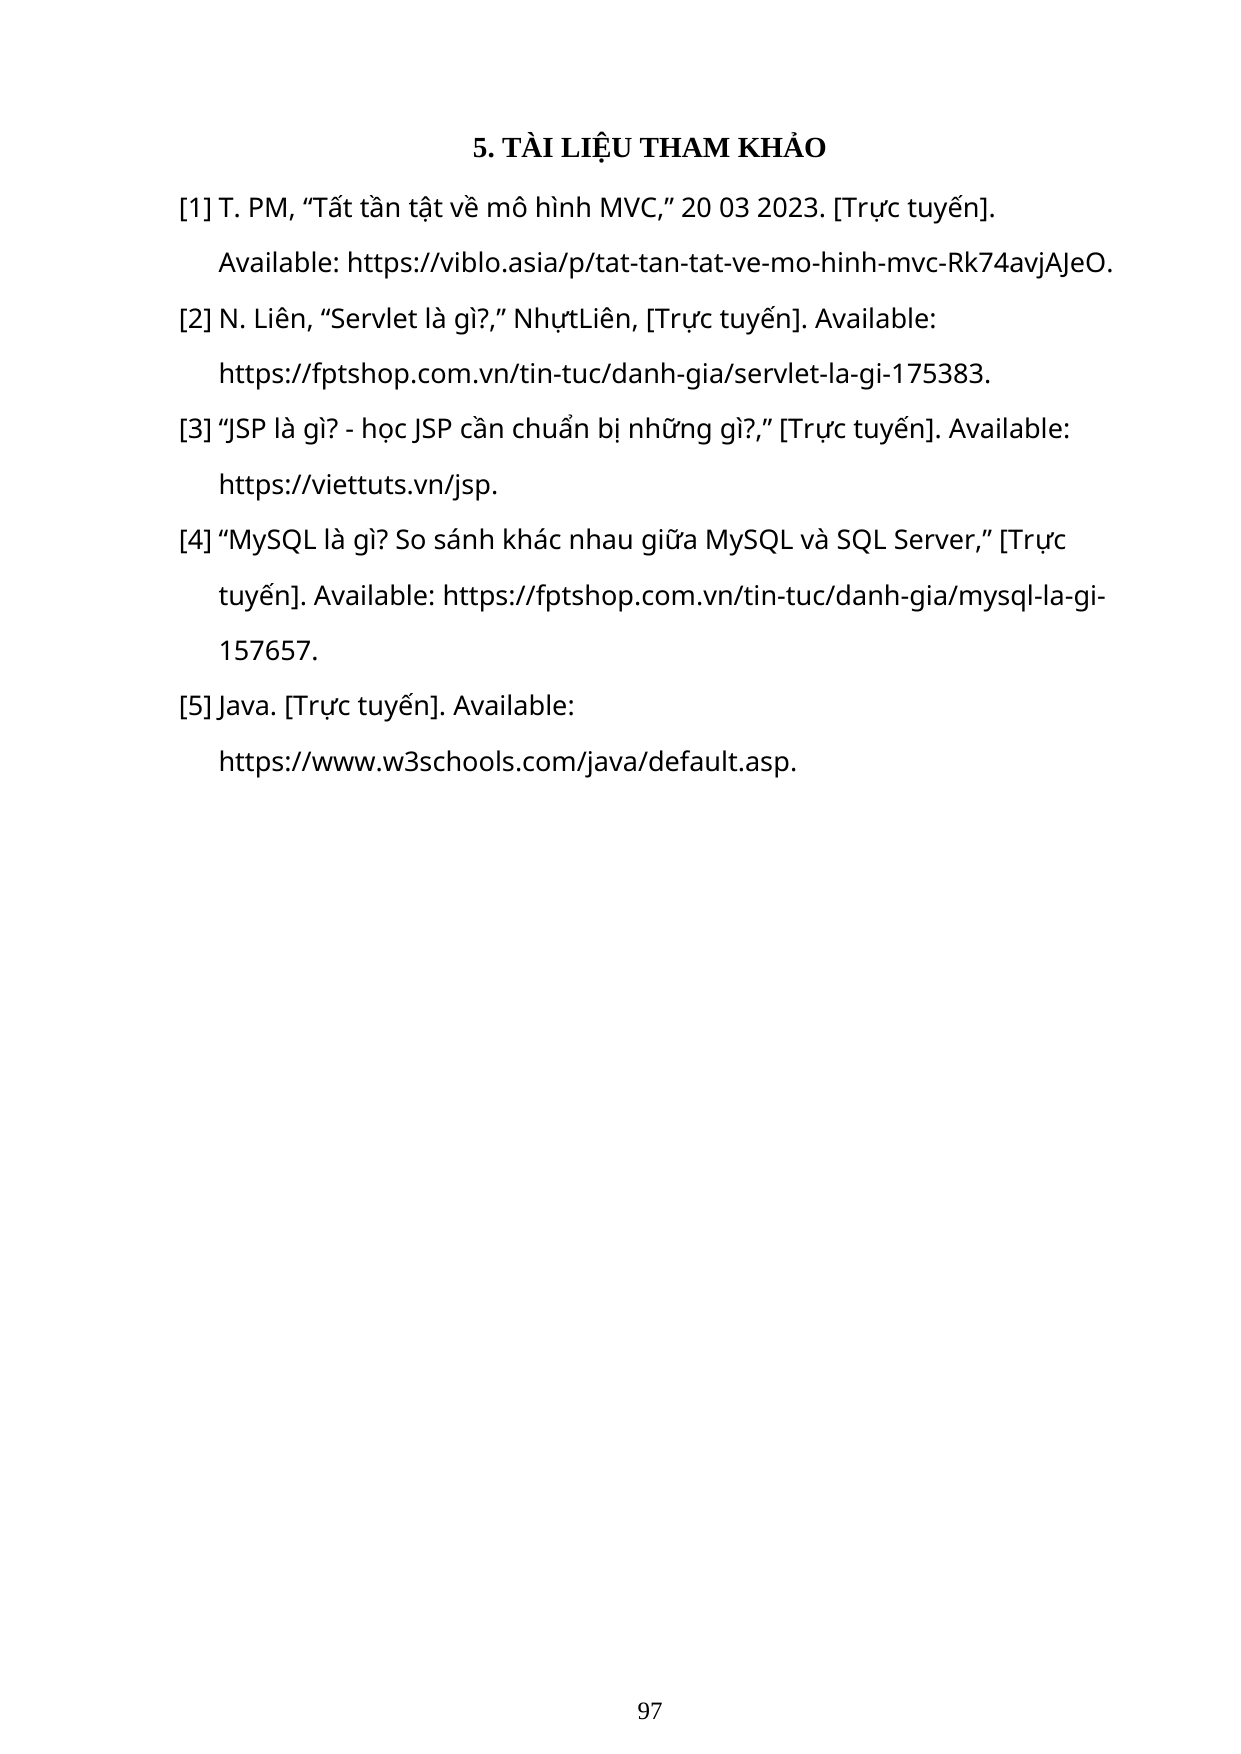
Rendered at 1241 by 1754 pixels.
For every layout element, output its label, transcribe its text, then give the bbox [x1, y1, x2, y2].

table_cell [2] [177, 298, 217, 408]
table_cell “MySQL là gì? So sánh khác nhau giữa MySQL và SQL Server,” [Trực tuyến]. Available: https://fptshop.com.vn/tin-tuc/danh-gia/mysql-la-gi-157657. [217, 519, 1122, 685]
table_cell [5] [177, 685, 217, 796]
table_header [1] [177, 187, 217, 297]
table_cell [4] [177, 519, 217, 685]
text 5. TÀI LIỆU THAM KHẢO [177, 131, 1122, 164]
table_cell Java. [Trực tuyến]. Available: https://www.w3schools.com/java/default.asp. [217, 685, 1122, 796]
table_header T. PM, “Tất tần tật về mô hình MVC,” 20 03 2023. [Trực tuyến]. Available: https://viblo.asia/p/tat-tan-tat-ve-mo-hinh-mvc-Rk74avjAJeO. [217, 187, 1122, 297]
table_cell [3] [177, 408, 217, 519]
table_cell “JSP là gì? - học JSP cần chuẩn bị những gì?,” [Trực tuyến]. Available: https://viettuts.vn/jsp. [217, 408, 1122, 519]
table_cell N. Liên, “Servlet là gì?,” NhựtLiên, [Trực tuyến]. Available: https://fptshop.com.vn/tin-tuc/danh-gia/servlet-la-gi-175383. [217, 298, 1122, 408]
